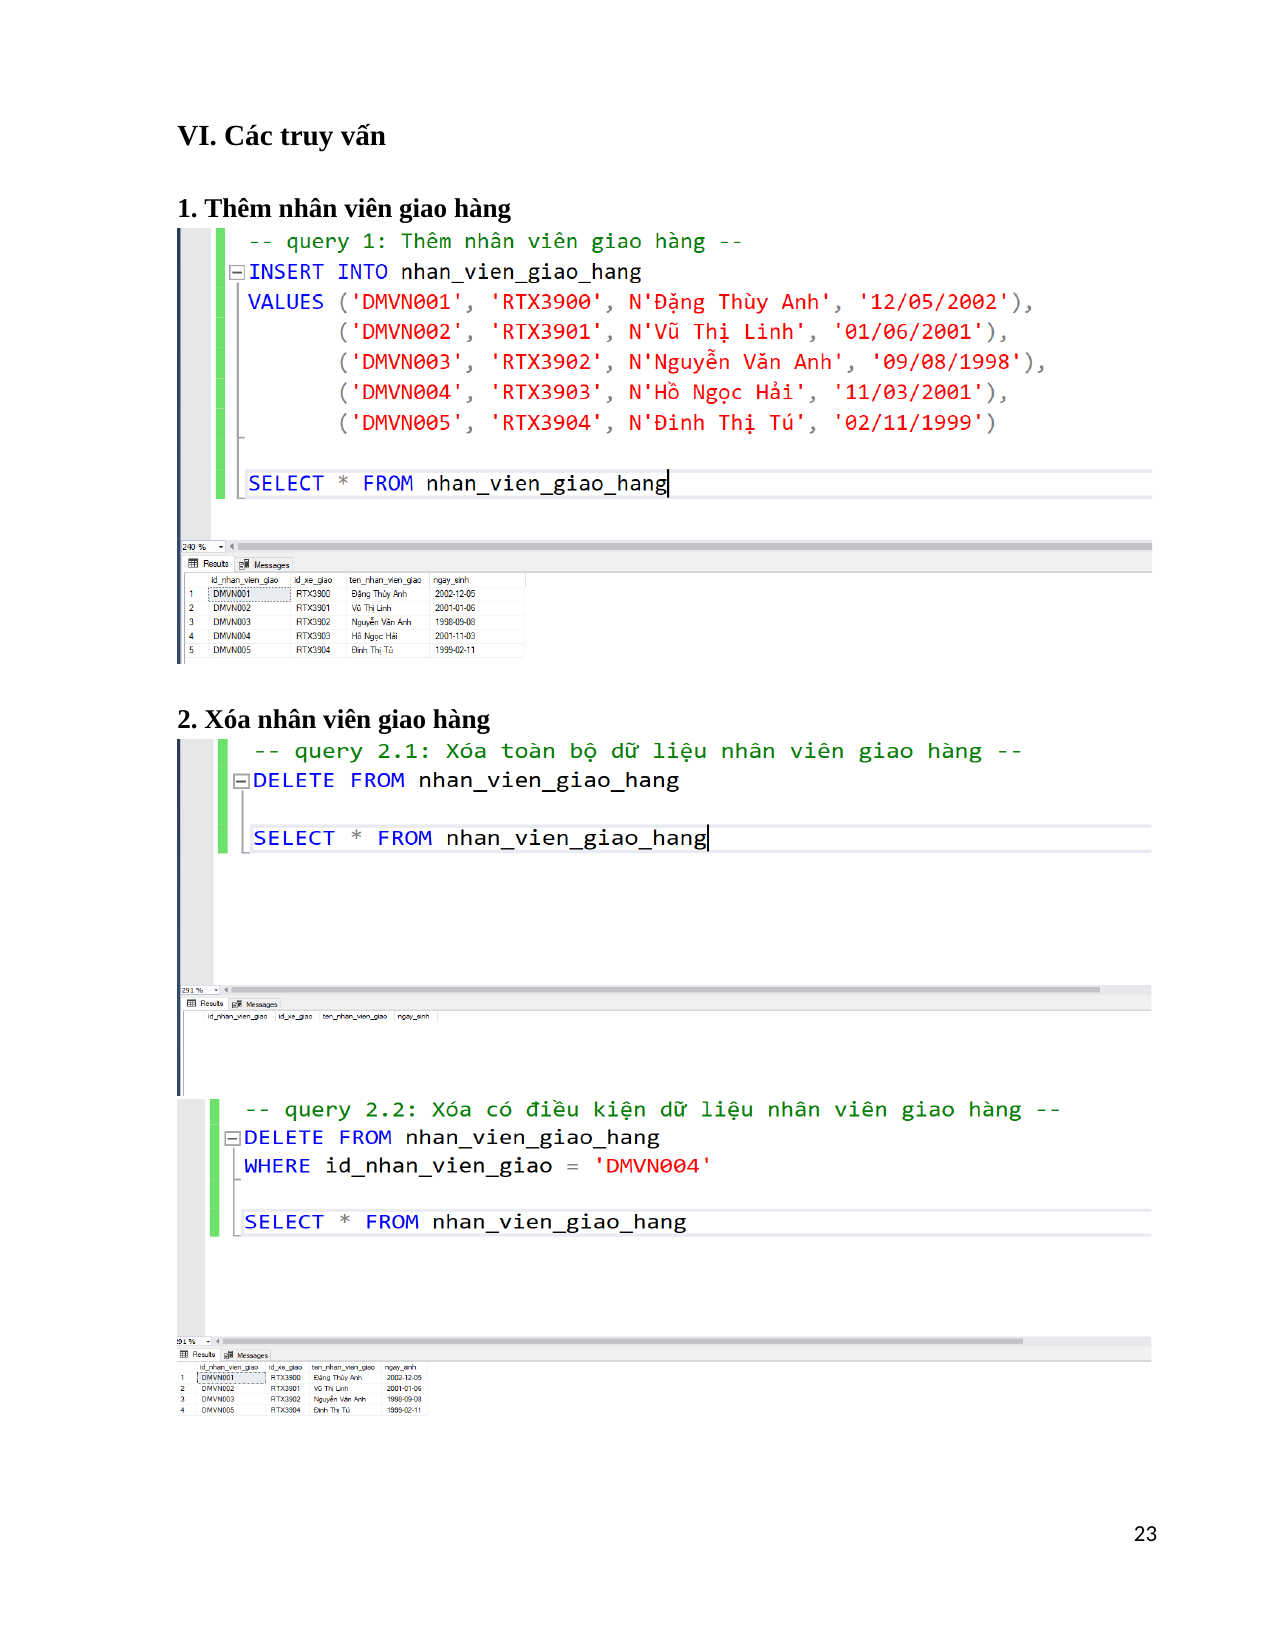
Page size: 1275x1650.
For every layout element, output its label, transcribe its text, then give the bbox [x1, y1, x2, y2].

text 2. Xóa nhân viên giao hàng [177, 703, 1157, 734]
picture [177, 739, 1152, 1096]
text 1. Thêm nhân viên giao hàng [177, 192, 1157, 223]
text VI. Các truy vấn [177, 118, 1157, 152]
picture [177, 228, 1153, 664]
picture [177, 1099, 1152, 1487]
